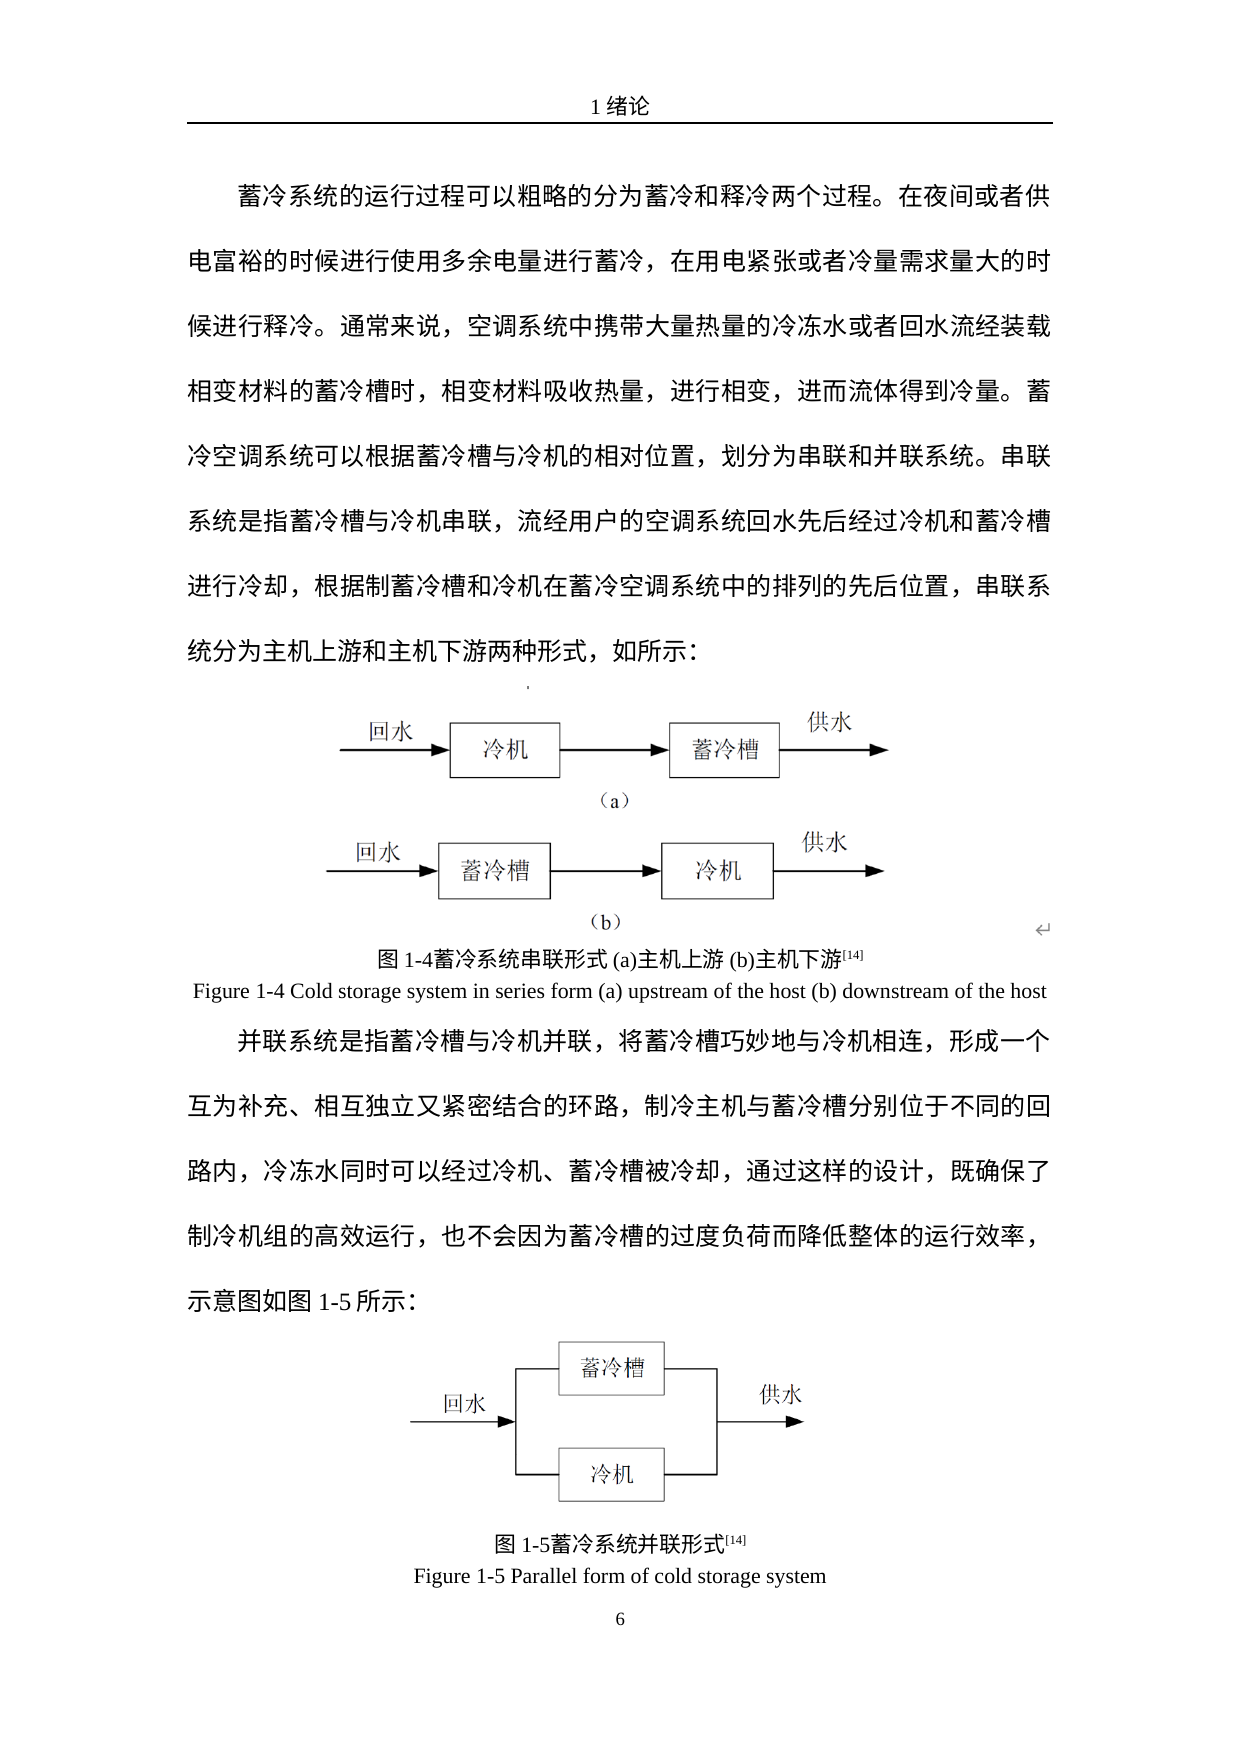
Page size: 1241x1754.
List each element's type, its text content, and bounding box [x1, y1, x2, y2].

picture [187, 686, 1053, 938]
text 并联系统是指蓄冷槽与冷机并联，将蓄冷槽巧妙地与冷机相连，形成一个互为补充、相互独立又紧密结合的环路，制冷主机与蓄冷槽分别位于不同的回路内，冷冻水同时可以经过冷机、蓄冷槽被冷却，通过这样的设计，既确保了制冷机组的高效运行，也不会因为蓄冷槽的过度负荷而降低整体的运行效率，示意图如图 1-5所示： [187, 1007, 1053, 1332]
text 图 1-4蓄冷系统串联形式 (a)主机上游 (b)主机下游[14] [187, 942, 1053, 974]
text 图 1-5蓄冷系统并联形式[14] [187, 1527, 1053, 1559]
text Figure 1-5 Parallel form of cold storage system [187, 1559, 1053, 1592]
picture [187, 1332, 1054, 1507]
text 蓄冷系统的运行过程可以粗略的分为蓄冷和释冷两个过程。在夜间或者供电富裕的时候进行使用多余电量进行蓄冷，在用电紧张或者冷量需求量大的时候进行释冷。通常来说，空调系统中携带大量热量的冷冻水或者回水流经装载相变材料的蓄冷槽时，相变材料吸收热量，进行相变，进而流体得到冷量。蓄冷空调系统可以根据蓄冷槽与冷机的相对位置，划分为串联和并联系统。串联系统是指蓄冷槽与冷机串联，流经用户的空调系统回水先后经过冷机和蓄冷槽进行冷却，根据制蓄冷槽和冷机在蓄冷空调系统中的排列的先后位置，串联系统分为主机上游和主机下游两种形式，如图 1-4所示： [187, 162, 1053, 682]
text Figure 1-4 Cold storage system in series form (a) upstream of the host (b) downstream of the host [187, 974, 1053, 1007]
